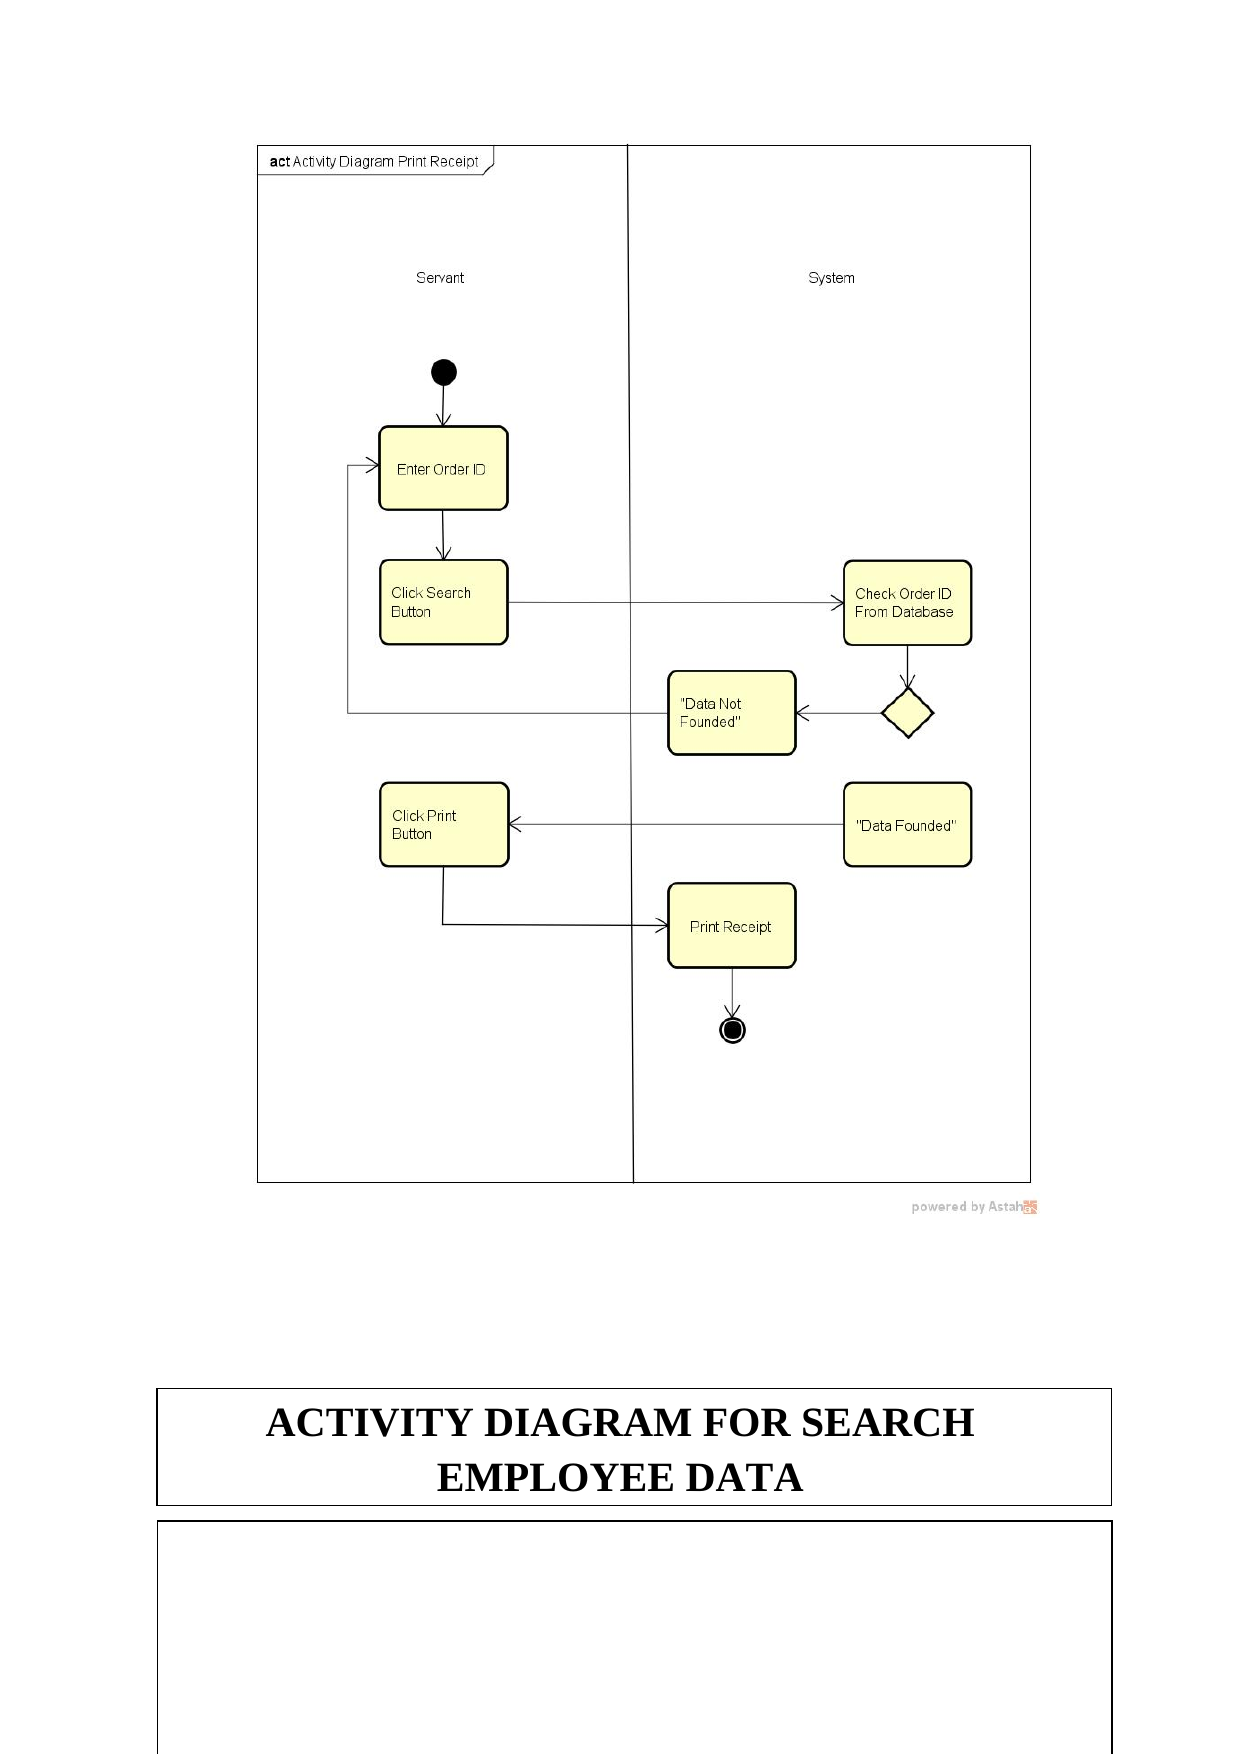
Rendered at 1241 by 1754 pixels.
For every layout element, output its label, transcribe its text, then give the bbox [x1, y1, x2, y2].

text ACTIVITY DIAGRAM FOR SEARCH EMPLOYEE DATA [150, 1397, 1090, 1500]
picture [245, 132, 1041, 1218]
